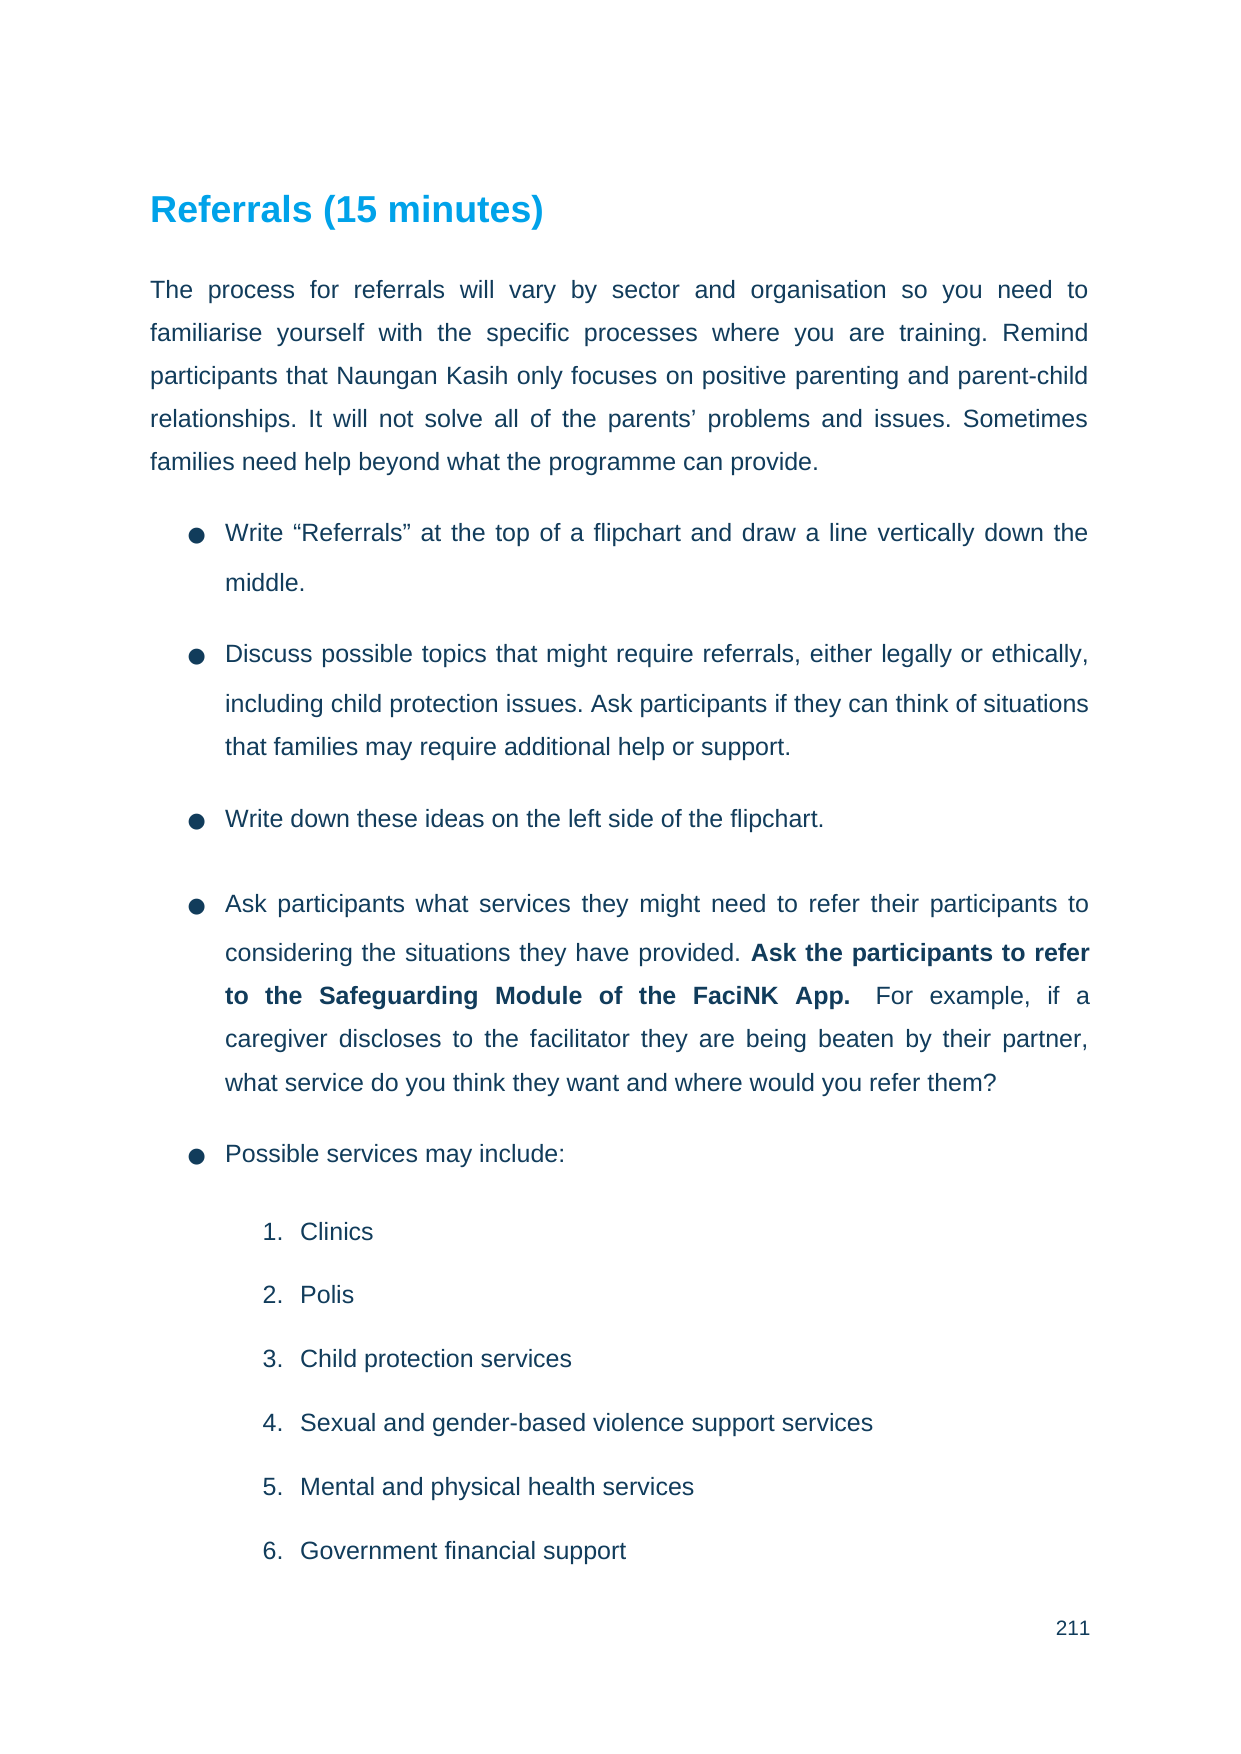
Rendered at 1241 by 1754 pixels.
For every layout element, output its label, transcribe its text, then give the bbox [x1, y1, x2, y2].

list Clinics [262, 1216, 1090, 1245]
list Possible services may include: [187, 1132, 1090, 1174]
list Sexual and gender-based violence support services [262, 1408, 1090, 1437]
list Mental and physical health services [262, 1472, 1090, 1501]
list Polis [262, 1280, 1090, 1309]
list Child protection services [262, 1344, 1090, 1373]
text The process for referrals will vary by sector and organisation so you need to familiarise yourself with the specific processes where you are training. Remind participants that Naungan Kasih only focuses on positive parenting and parent-child relationships. It will not solve all of the parents’ problems and issues. Sometimes families need help beyond what the programme can provide. [150, 274, 1090, 476]
list Government financial support [262, 1536, 1090, 1565]
list Write down these ideas on the left side of the flipchart. [187, 796, 1090, 839]
list Discuss possible topics that might require referrals, either legally or ethically, including child protection issues. Ask participants if they can think of situations that families may require additional help or support. [187, 632, 1090, 761]
list Ask participants what services they might need to refer their participants to considering the situations they have provided. Ask the participants to refer to the Safeguarding Module of the FaciNK App. For example, if a caregiver discloses to the facilitator they are being beaten by their partner, what service do you think they want and where would you refer them? [187, 881, 1090, 1096]
subtitle Referrals (15 minutes) [150, 187, 1090, 231]
list Write “Referrals” at the top of a flipchart and draw a line vertically down the middle. [187, 511, 1090, 597]
